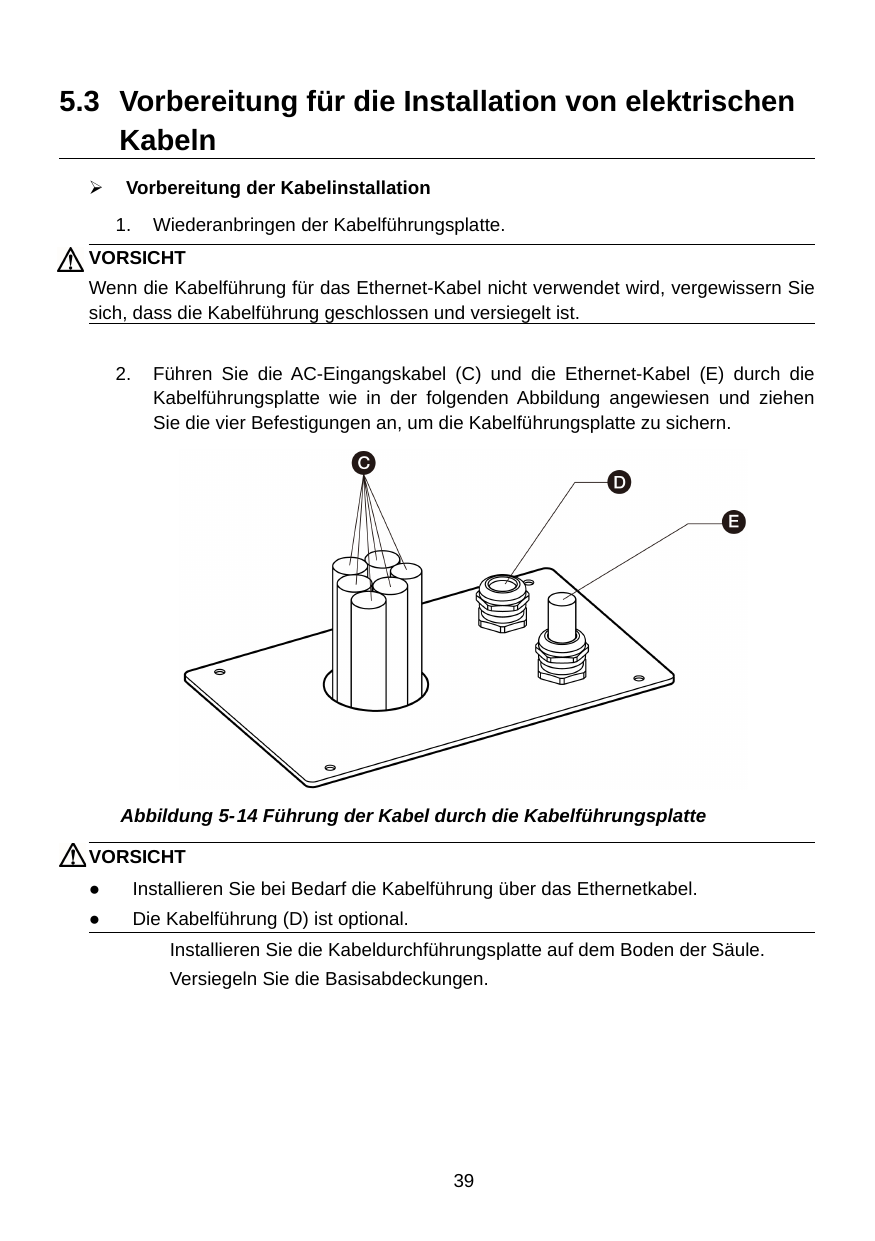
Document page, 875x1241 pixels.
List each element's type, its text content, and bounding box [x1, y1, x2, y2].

subtitle Vorbereitung für die Installation von elektrischen Kabeln [59, 84, 815, 158]
list Die Kabelführung (D) ist optional. [89, 905, 815, 932]
picture [59, 843, 87, 867]
text Versiegeln Sie die Basisabdeckungen. [169, 968, 815, 990]
text VORSICHT [89, 843, 815, 867]
picture [57, 247, 84, 272]
picture [179, 449, 748, 790]
text Installieren Sie die Kabeldurchführungsplatte auf dem Boden der Säule. [169, 938, 815, 960]
list Installieren Sie bei Bedarf die Kabelführung über das Ethernetkabel. [89, 875, 815, 900]
text Vorbereitung der Kabelinstallation [89, 177, 815, 198]
list Führen Sie die AC-Eingangskabel (C) und die Ethernet-Kabel (E) durch die Kabelführungsplatte wie in der folgenden Abbildung angewiesen und ziehen Sie die vier Befestigungen an, um die Kabelführungsplatte zu sichern. [115, 362, 815, 433]
text Wenn die Kabelführung für das Ethernet-Kabel nicht verwendet wird, vergewissern Sie sich, dass die Kabelführung geschlossen und versiegelt ist. [89, 277, 815, 323]
list Wiederanbringen der Kabelführungsplatte. [115, 214, 815, 236]
text VORSICHT [89, 245, 815, 269]
